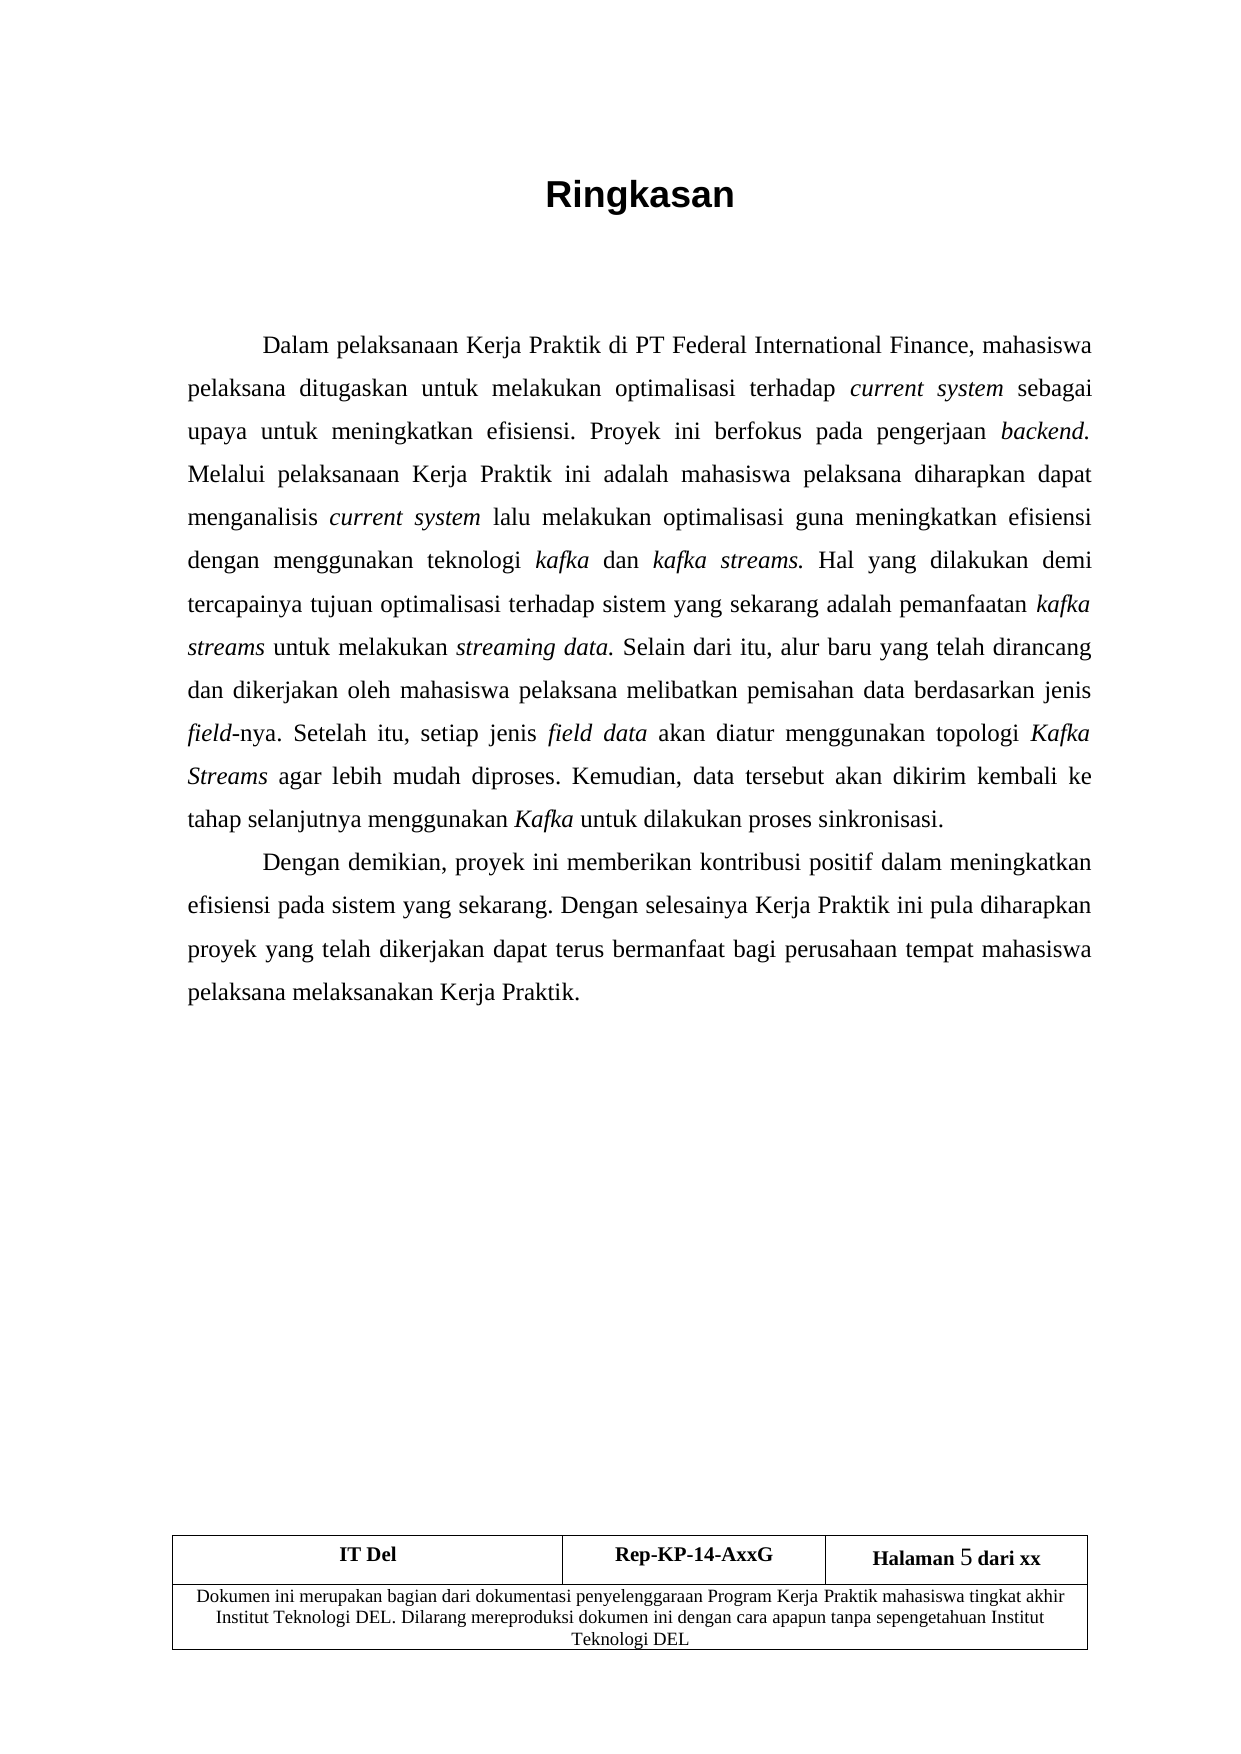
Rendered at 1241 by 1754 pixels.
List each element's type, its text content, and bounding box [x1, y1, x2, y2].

text Dengan demikian, proyek ini memberikan kontribusi positif dalam meningkatkan efisiensi pada sistem yang sekarang. Dengan selesainya Kerja Praktik ini pula diharapkan proyek yang telah dikerjakan dapat terus bermanfaat bagi perusahaan tempat mahasiswa pelaksana melaksanakan Kerja Praktik. [187, 847, 1092, 1006]
text Dalam pelaksanaan Kerja Praktik di PT Federal International Finance, mahasiswa pelaksana ditugaskan untuk melakukan optimalisasi terhadap current system sebagai upaya untuk meningkatkan efisiensi. Proyek ini berfokus pada pengerjaan backend. Melalui pelaksanaan Kerja Praktik ini adalah mahasiswa pelaksana diharapkan dapat menganalisis current system lalu melakukan optimalisasi guna meningkatkan efisiensi dengan menggunakan teknologi kafka dan kafka streams. Hal yang dilakukan demi tercapainya tujuan optimalisasi terhadap sistem yang sekarang adalah pemanfaatan kafka streams untuk melakukan streaming data. Selain dari itu, alur baru yang telah dirancang dan dikerjakan oleh mahasiswa pelaksana melibatkan pemisahan data berdasarkan jenis field-nya. Setelah itu, setiap jenis field data akan diatur menggunakan topologi Kafka Streams agar lebih mudah diproses. Kemudian, data tersebut akan dikirim kembali ke tahap selanjutnya menggunakan Kafka untuk dilakukan proses sinkronisasi. [187, 330, 1092, 833]
subtitle Ringkasan [187, 173, 1092, 216]
